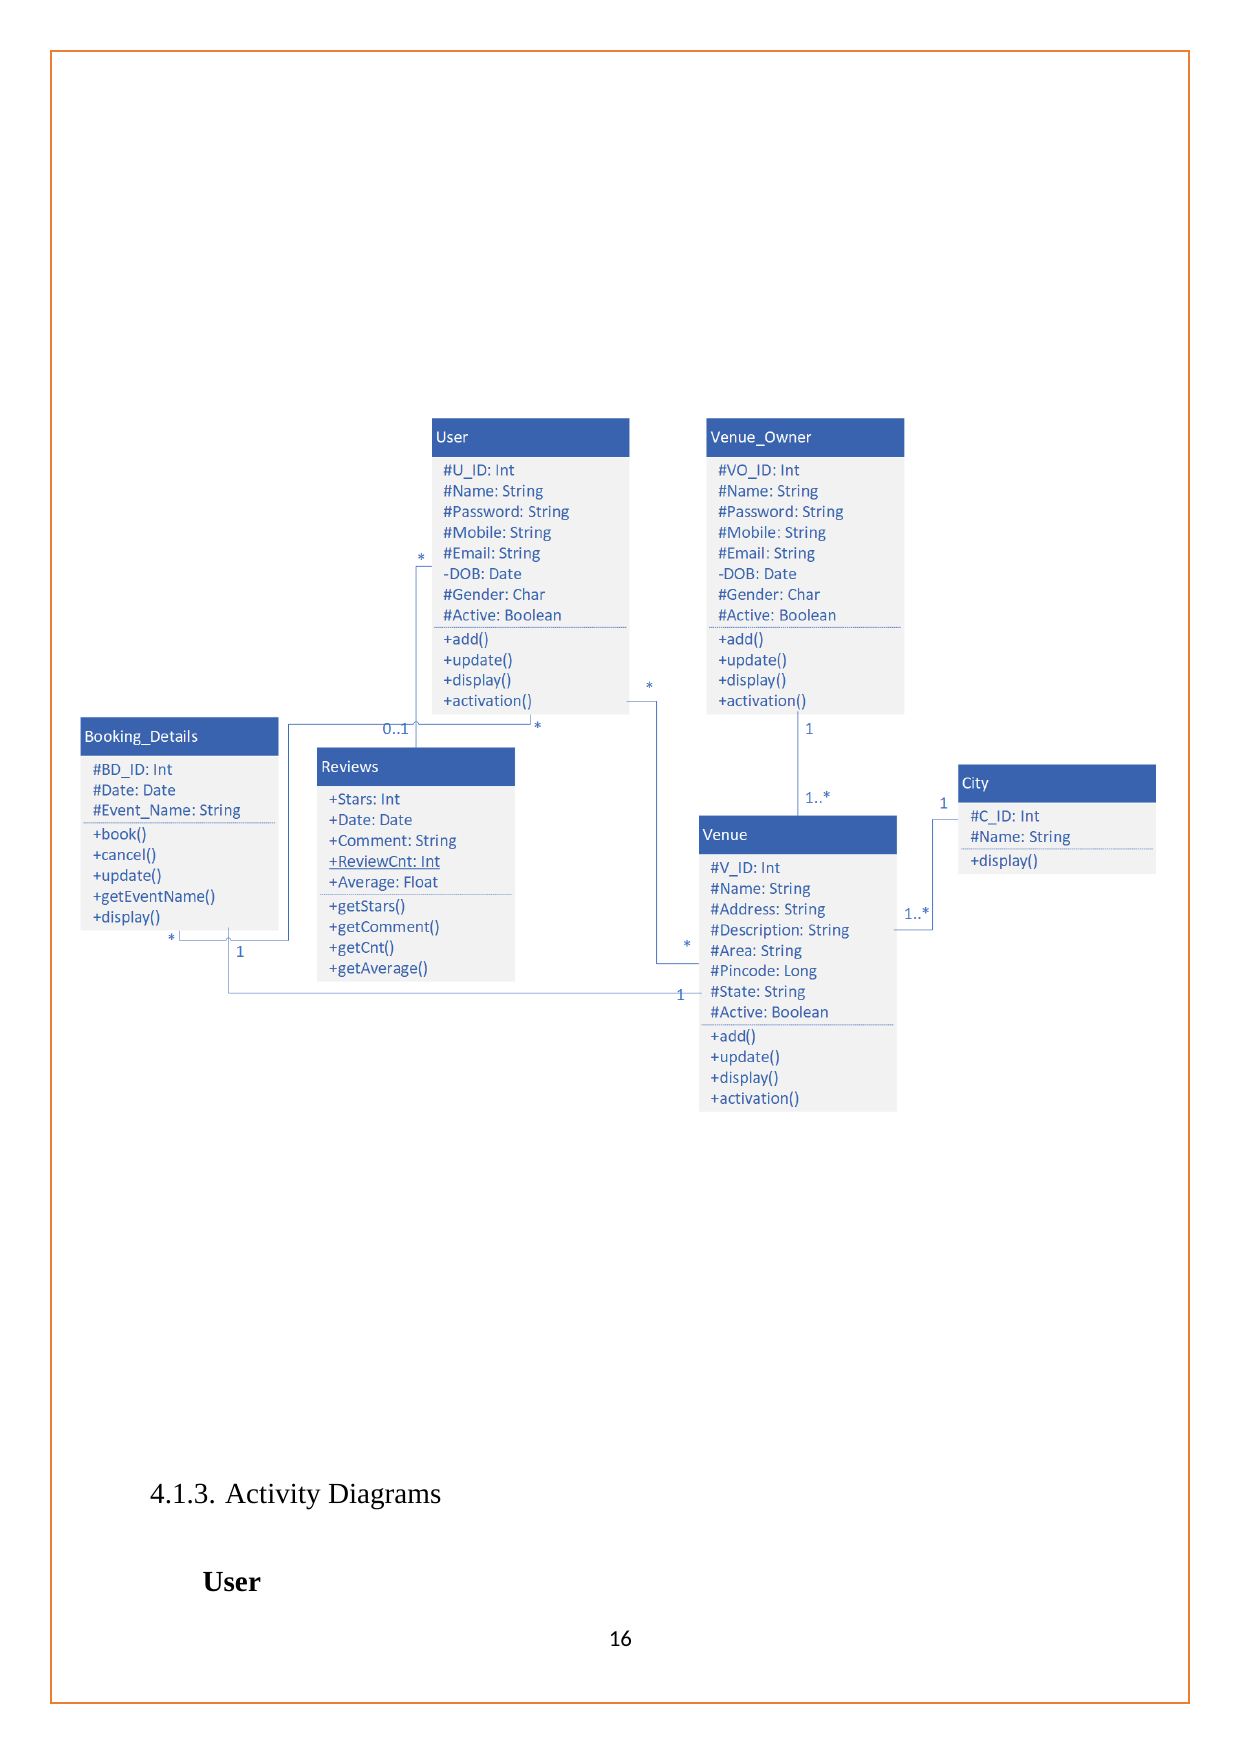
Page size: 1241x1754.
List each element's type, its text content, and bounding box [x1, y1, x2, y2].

list Activity Diagrams [150, 1476, 1165, 1510]
list User [202, 1564, 1165, 1598]
picture [75, 417, 1157, 1117]
